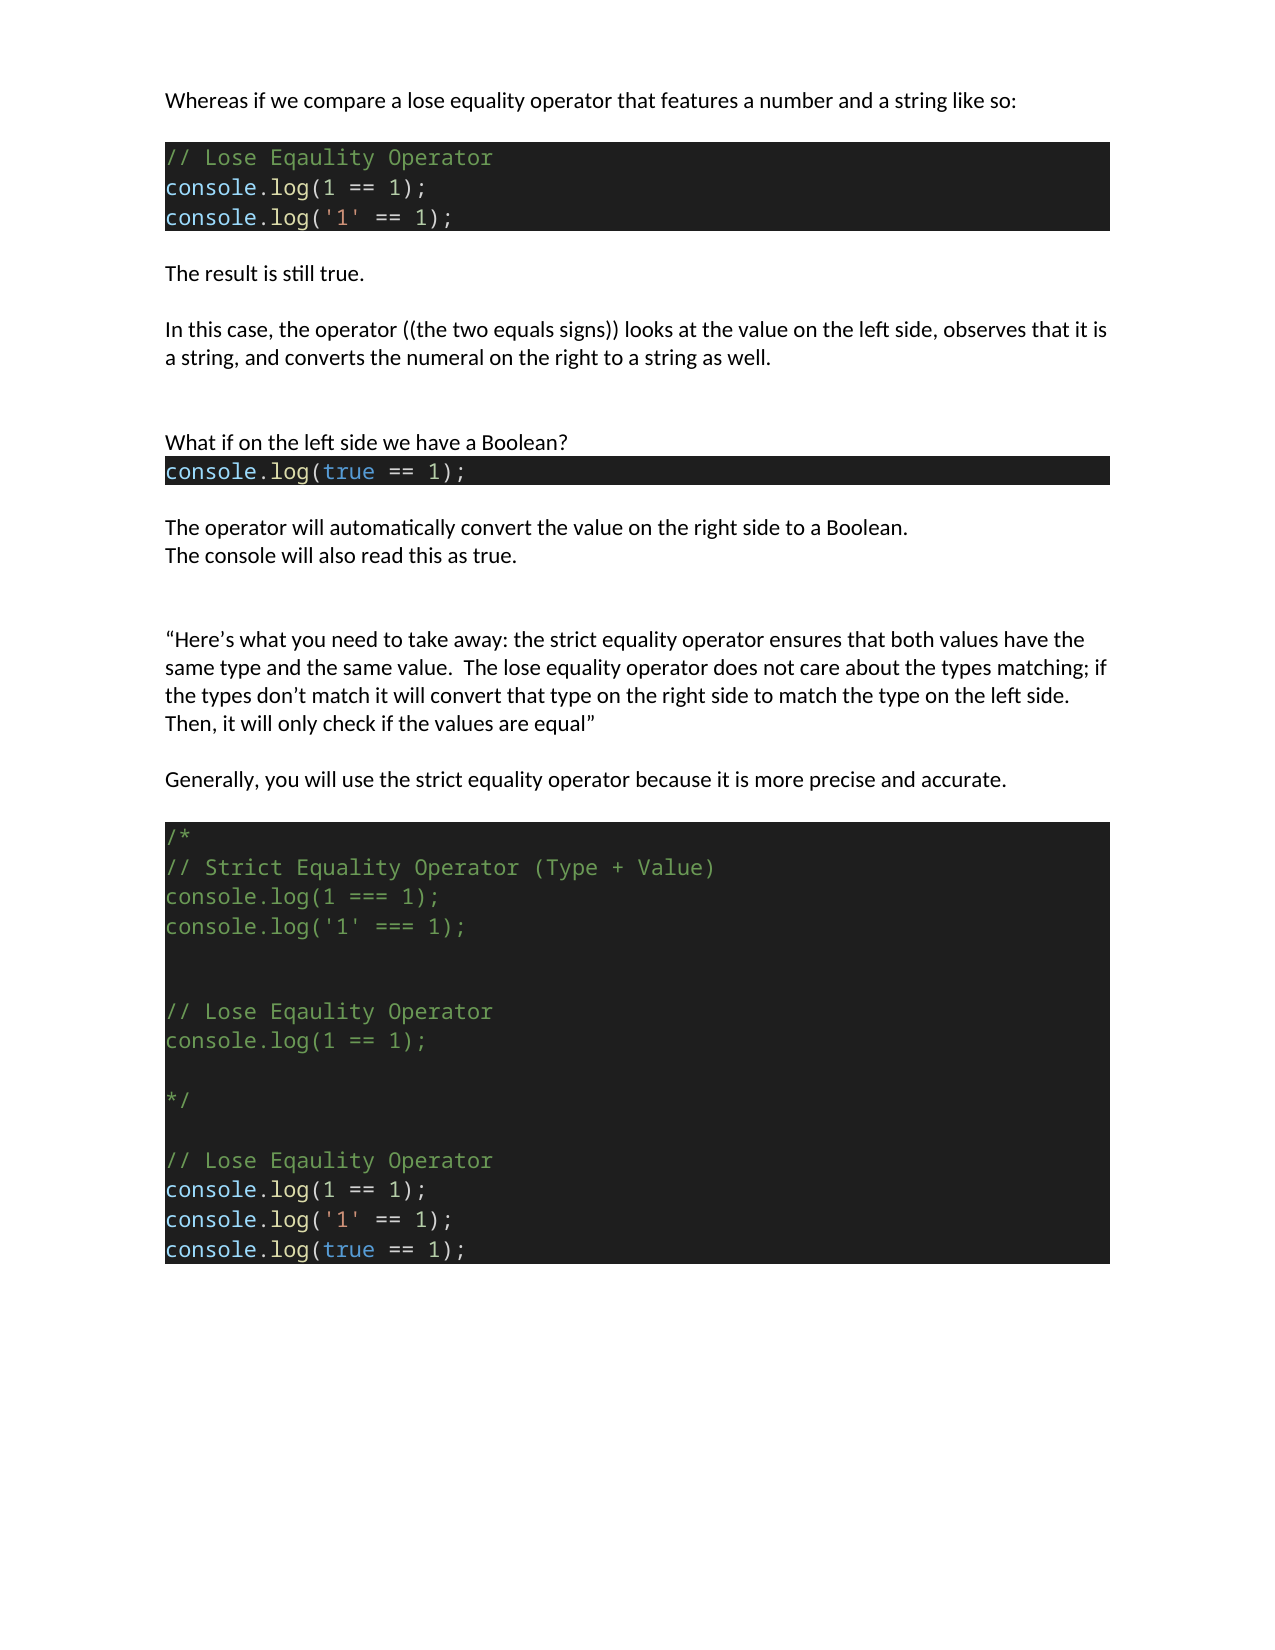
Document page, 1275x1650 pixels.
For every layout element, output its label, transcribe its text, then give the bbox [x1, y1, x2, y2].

text // Lose Eqaulity Operator [165, 1144, 1110, 1174]
text The console will also read this as true. [165, 541, 1110, 569]
text In this case, the operator ((the two equals signs)) looks at the value on the left side, observes that it is a string, and converts the numeral on the right to a string as well. [165, 316, 1110, 372]
text console.log('1' == 1); [165, 1204, 1110, 1234]
text console.log(1 == 1); [165, 1174, 1110, 1204]
text // Strict Equality Operator (Type + Value) [165, 851, 1110, 881]
text */ [165, 1085, 1110, 1115]
text Generally, you will use the strict equality operator because it is more precise and accurate. [165, 766, 1110, 794]
text “Here’s what you need to take away: the strict equality operator ensures that both values have the same type and the same value. The lose equality operator does not care about the types matching; if the types don’t match it will convert that type on the right side to match the type on the left side. Then, it will only check if the values are equal” [165, 626, 1110, 738]
text console.log(true == 1); [165, 1234, 1110, 1264]
text console.log(1 == 1); [165, 1025, 1110, 1055]
text console.log('1' == 1); [165, 202, 1110, 231]
text console.log(1 == 1); [165, 172, 1110, 202]
text console.log(true == 1); [165, 456, 1110, 485]
text What if on the left side we have a Boolean? [165, 428, 1110, 456]
text console.log('1' === 1); [165, 911, 1110, 941]
text /* [165, 822, 1110, 851]
text The operator will automatically convert the value on the right side to a Boolean. [165, 513, 1110, 541]
text // Lose Eqaulity Operator [165, 996, 1110, 1025]
text The result is still true. [165, 259, 1110, 287]
text console.log(1 === 1); [165, 881, 1110, 911]
text // Lose Eqaulity Operator [165, 142, 1110, 172]
text Whereas if we compare a lose equality operator that features a number and a string like so: [165, 86, 1110, 114]
